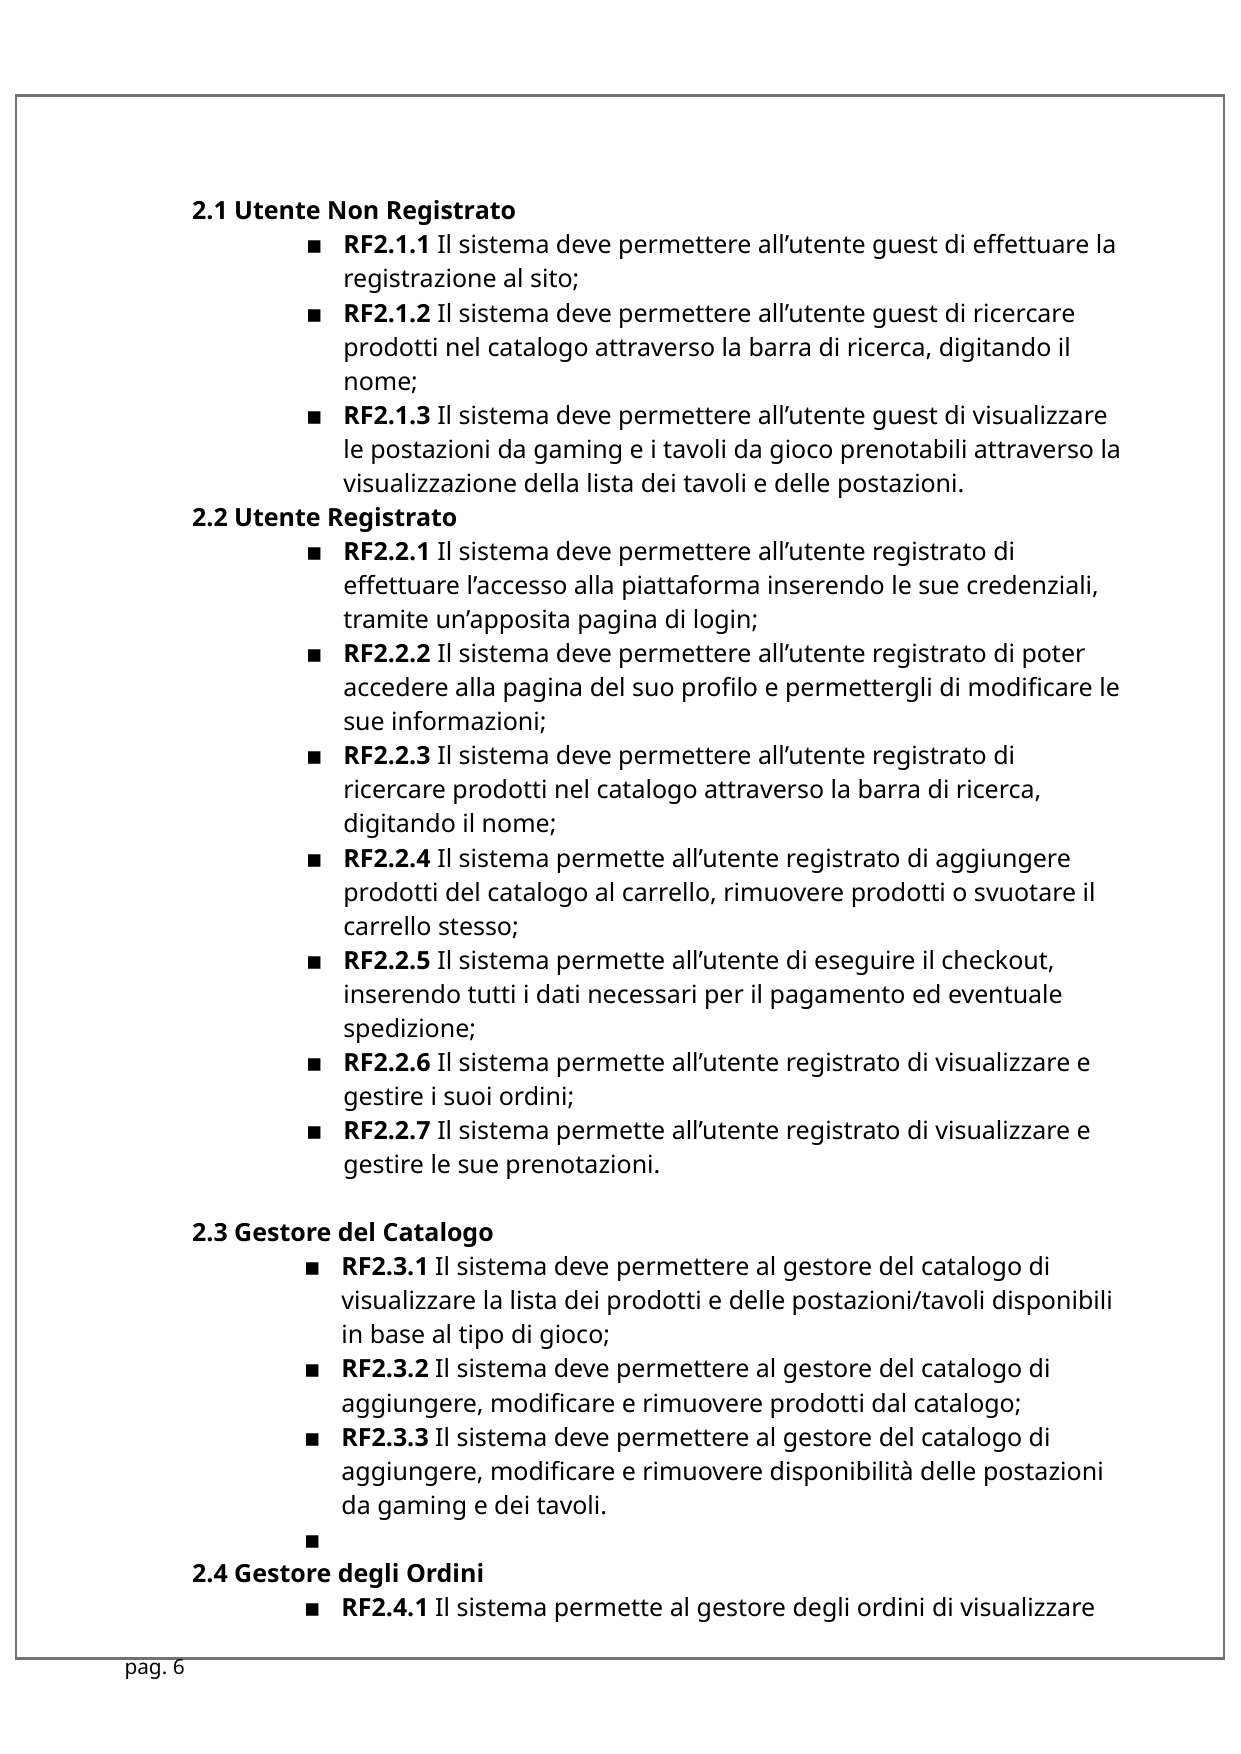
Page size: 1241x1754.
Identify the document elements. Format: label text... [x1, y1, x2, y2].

text 2.4 Gestore degli Ordini [118, 1556, 1122, 1589]
list RF2.2.4 Il sistema permette all’utente registrato di aggiungere prodotti del catalogo al carrello, rimuovere prodotti o svuotare il carrello stesso; [306, 840, 1122, 942]
list RF2.3.3 Il sistema deve permettere al gestore del catalogo di aggiungere, modificare e rimuovere disponibilità delle postazioni da gaming e dei tavoli. [304, 1419, 1122, 1521]
text 2.2 Utente Registrato [118, 499, 1122, 534]
list RF2.2.5 Il sistema permette all’utente di eseguire il checkout, inserendo tutti i dati necessari per il pagamento ed eventuale spedizione; [306, 942, 1122, 1044]
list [304, 1589, 1122, 1624]
text 2.3 Gestore del Catalogo [118, 1215, 1122, 1249]
list RF2.1.2 Il sistema deve permettere all’utente guest di ricercare prodotti nel catalogo attraverso la barra di ricerca, digitando il nome; [306, 295, 1122, 397]
list RF2.2.1 Il sistema deve permettere all’utente registrato di effettuare l’accesso alla piattaforma inserendo le sue credenziali, tramite un’apposita pagina di login; [306, 534, 1122, 636]
list RF2.3.2 Il sistema deve permettere al gestore del catalogo di aggiungere, modificare e rimuovere prodotti dal catalogo; [304, 1351, 1122, 1419]
list RF2.2.6 Il sistema permette all’utente registrato di visualizzare e gestire i suoi ordini; [306, 1044, 1122, 1113]
list RF2.2.2 Il sistema deve permettere all’utente registrato di poter accedere alla pagina del suo profilo e permettergli di modificare le sue informazioni; [306, 636, 1122, 738]
text 2.1 Utente Non Registrato [118, 193, 1122, 227]
list RF2.1.1 Il sistema deve permettere all’utente guest di effettuare la registrazione al sito; [306, 227, 1122, 295]
list RF2.1.3 Il sistema deve permettere all’utente guest di visualizzare le postazioni da gaming e i tavoli da gioco prenotabili attraverso la visualizzazione della lista dei tavoli e delle postazioni. [306, 397, 1122, 499]
list RF2.2.7 Il sistema permette all’utente registrato di visualizzare e gestire le sue prenotazioni. [306, 1113, 1122, 1181]
list RF2.3.1 Il sistema deve permettere al gestore del catalogo di visualizzare la lista dei prodotti e delle postazioni/tavoli disponibili in base al tipo di gioco; [304, 1249, 1122, 1351]
list RF2.2.3 Il sistema deve permettere all’utente registrato di ricercare prodotti nel catalogo attraverso la barra di ricerca, digitando il nome; [306, 738, 1122, 840]
